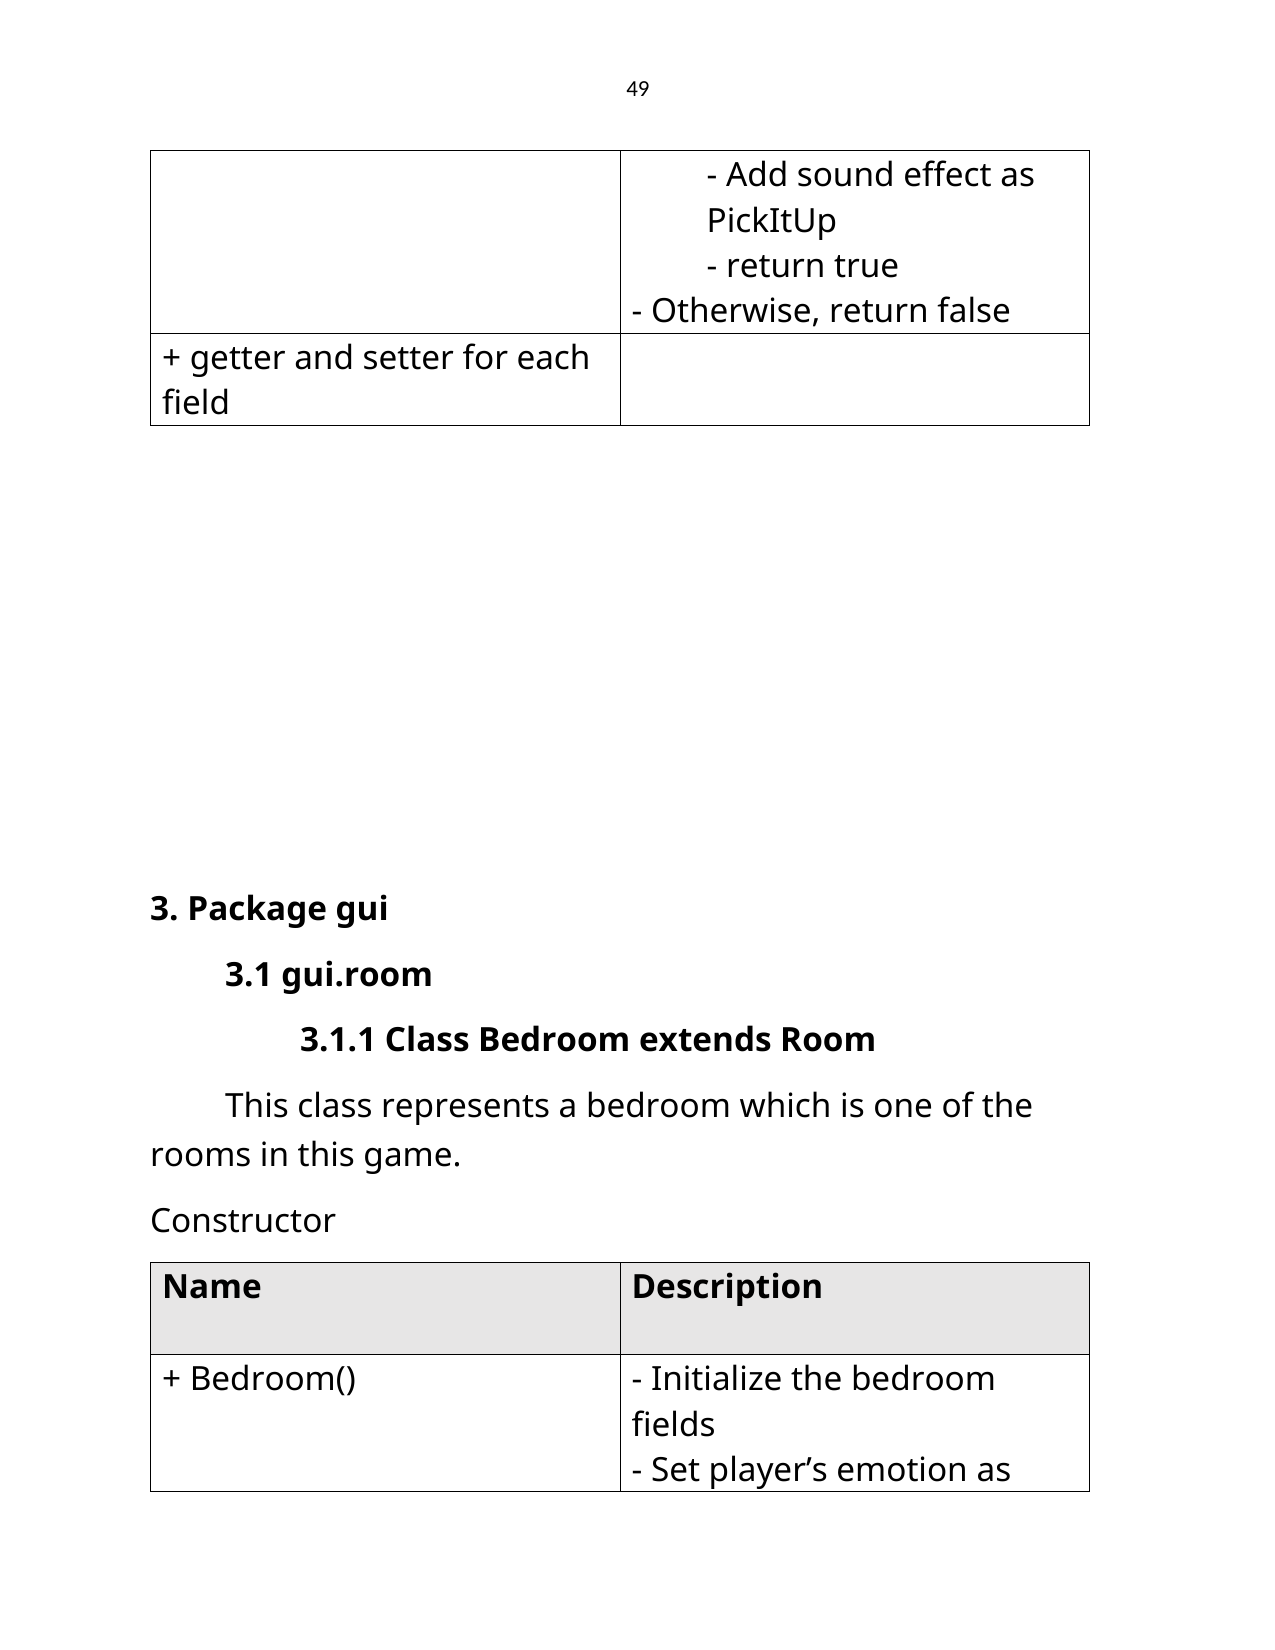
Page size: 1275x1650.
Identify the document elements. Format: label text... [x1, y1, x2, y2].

text 3. Package gui [150, 885, 1125, 930]
text This class represents a bedroom which is one of the rooms in this game. [150, 1082, 1125, 1176]
table_cell [621, 334, 1089, 424]
text Constructor [150, 1196, 1125, 1242]
table_header Description [621, 1263, 1089, 1354]
table_cell + Bedroom() [151, 1355, 620, 1491]
table_cell + getter and setter for each field [151, 334, 620, 424]
table_header Name [151, 1263, 620, 1354]
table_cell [621, 1355, 1089, 1491]
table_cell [621, 151, 1089, 333]
text 3.1.1 Class Bedroom extends Room [225, 1016, 1125, 1062]
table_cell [151, 151, 620, 333]
text 3.1 gui.room [150, 951, 1125, 996]
